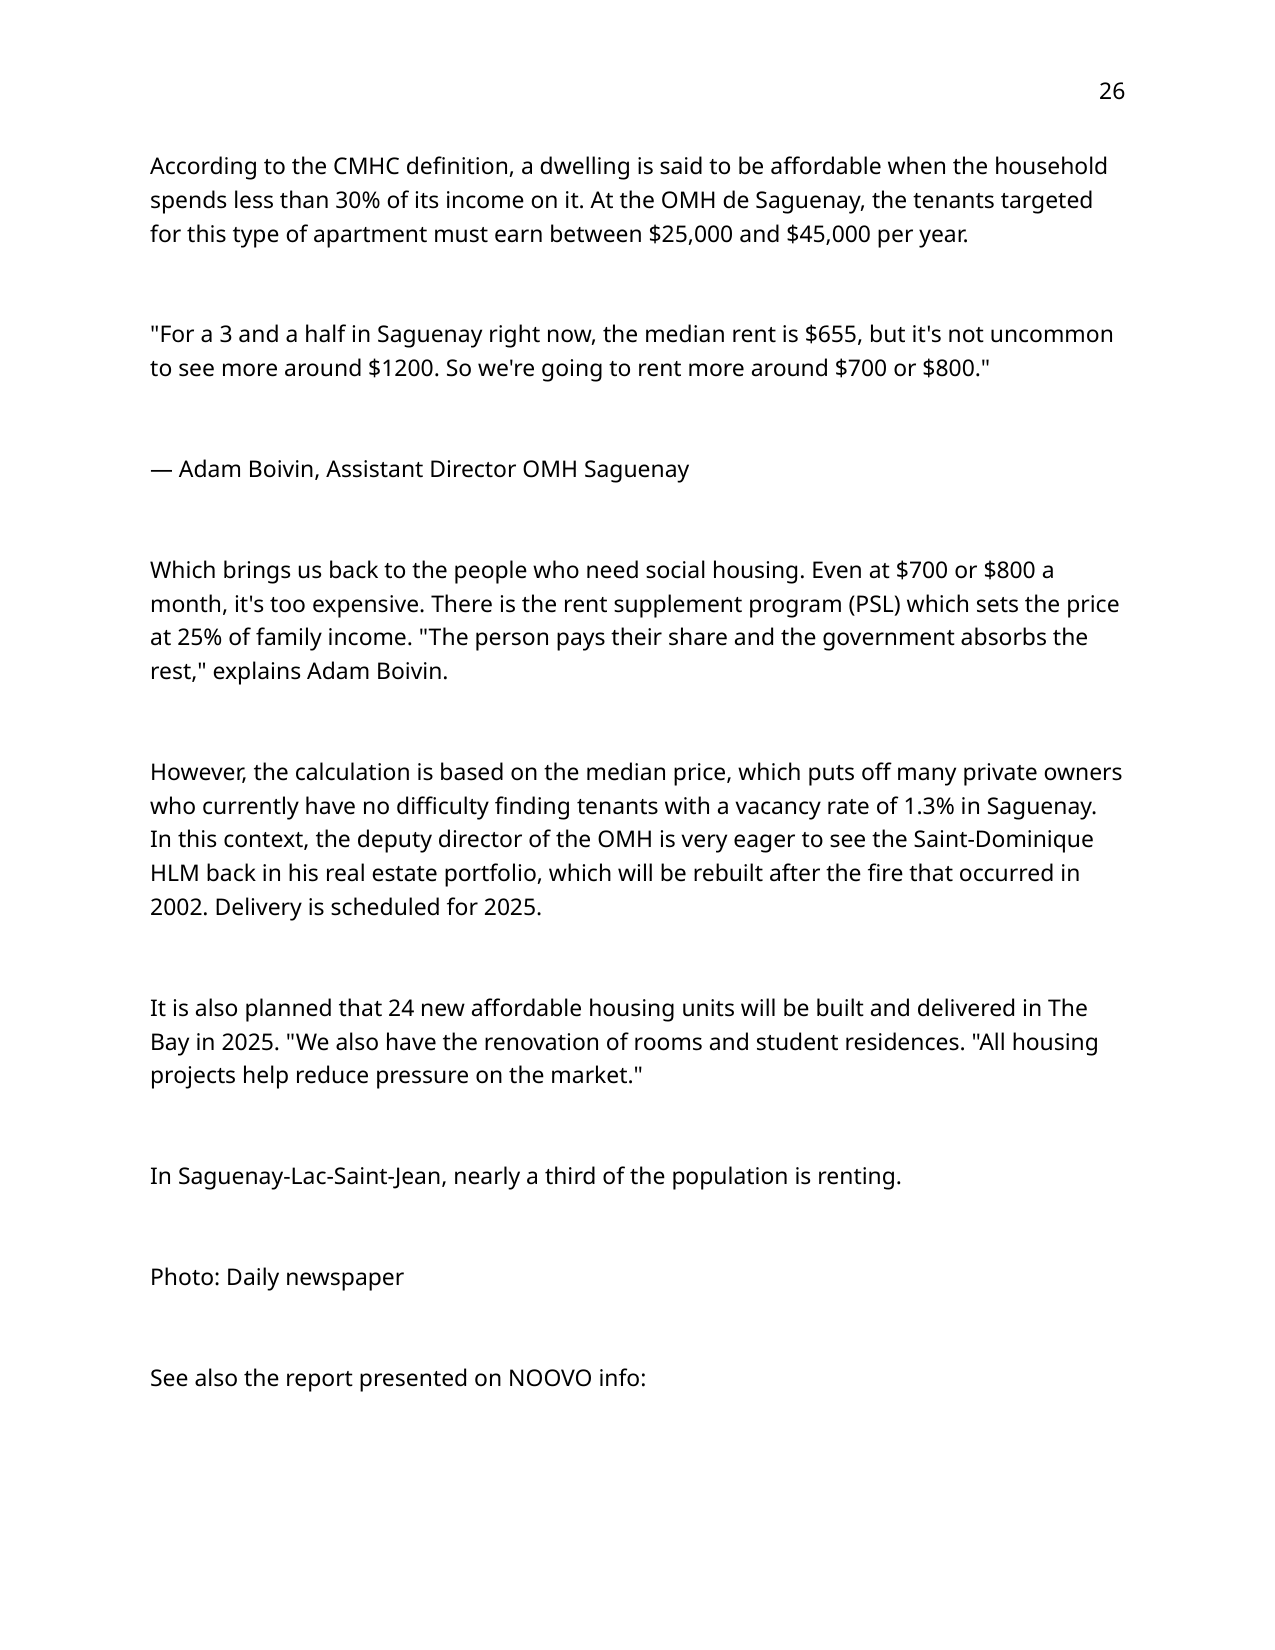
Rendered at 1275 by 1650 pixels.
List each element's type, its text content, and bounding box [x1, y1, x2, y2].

text "For a 3 and a half in Saguenay right now, the median rent is $655, but it's not uncommon to see more around $1200. So we're going to rent more around $700 or $800." [150, 318, 1125, 383]
text According to the CMHC definition, a dwelling is said to be affordable when the household spends less than 30% of its income on it. At the OMH de Saguenay, the tenants targeted for this type of apartment must earn between $25,000 and $45,000 per year. [150, 150, 1125, 249]
text See also the report presented on NOOVO info: [150, 1362, 1125, 1393]
text Which brings us back to the people who need social housing. Even at $700 or $800 a month, it's too expensive. There is the rent supplement program (PSL) which sets the price at 25% of family income. "The person pays their share and the government absorbs the rest," explains Adam Boivin. [150, 554, 1125, 686]
text Photo: Daily newspaper [150, 1261, 1125, 1292]
text However, the calculation is based on the median price, which puts off many private owners who currently have no difficulty finding tenants with a vacancy rate of 1.3% in Saguenay. In this context, the deputy director of the OMH is very eager to see the Saint-Dominique HLM back in his real estate portfolio, which will be rebuilt after the fire that occurred in 2002. Delivery is scheduled for 2025. [150, 756, 1125, 922]
text In Saguenay-Lac-Saint-Jean, nearly a third of the population is renting. [150, 1160, 1125, 1191]
text It is also planned that 24 new affordable housing units will be built and delivered in The Bay in 2025. "We also have the renovation of rooms and student residences. "All housing projects help reduce pressure on the market." [150, 992, 1125, 1090]
text — Adam Boivin, Assistant Director OMH Saguenay [150, 453, 1125, 484]
